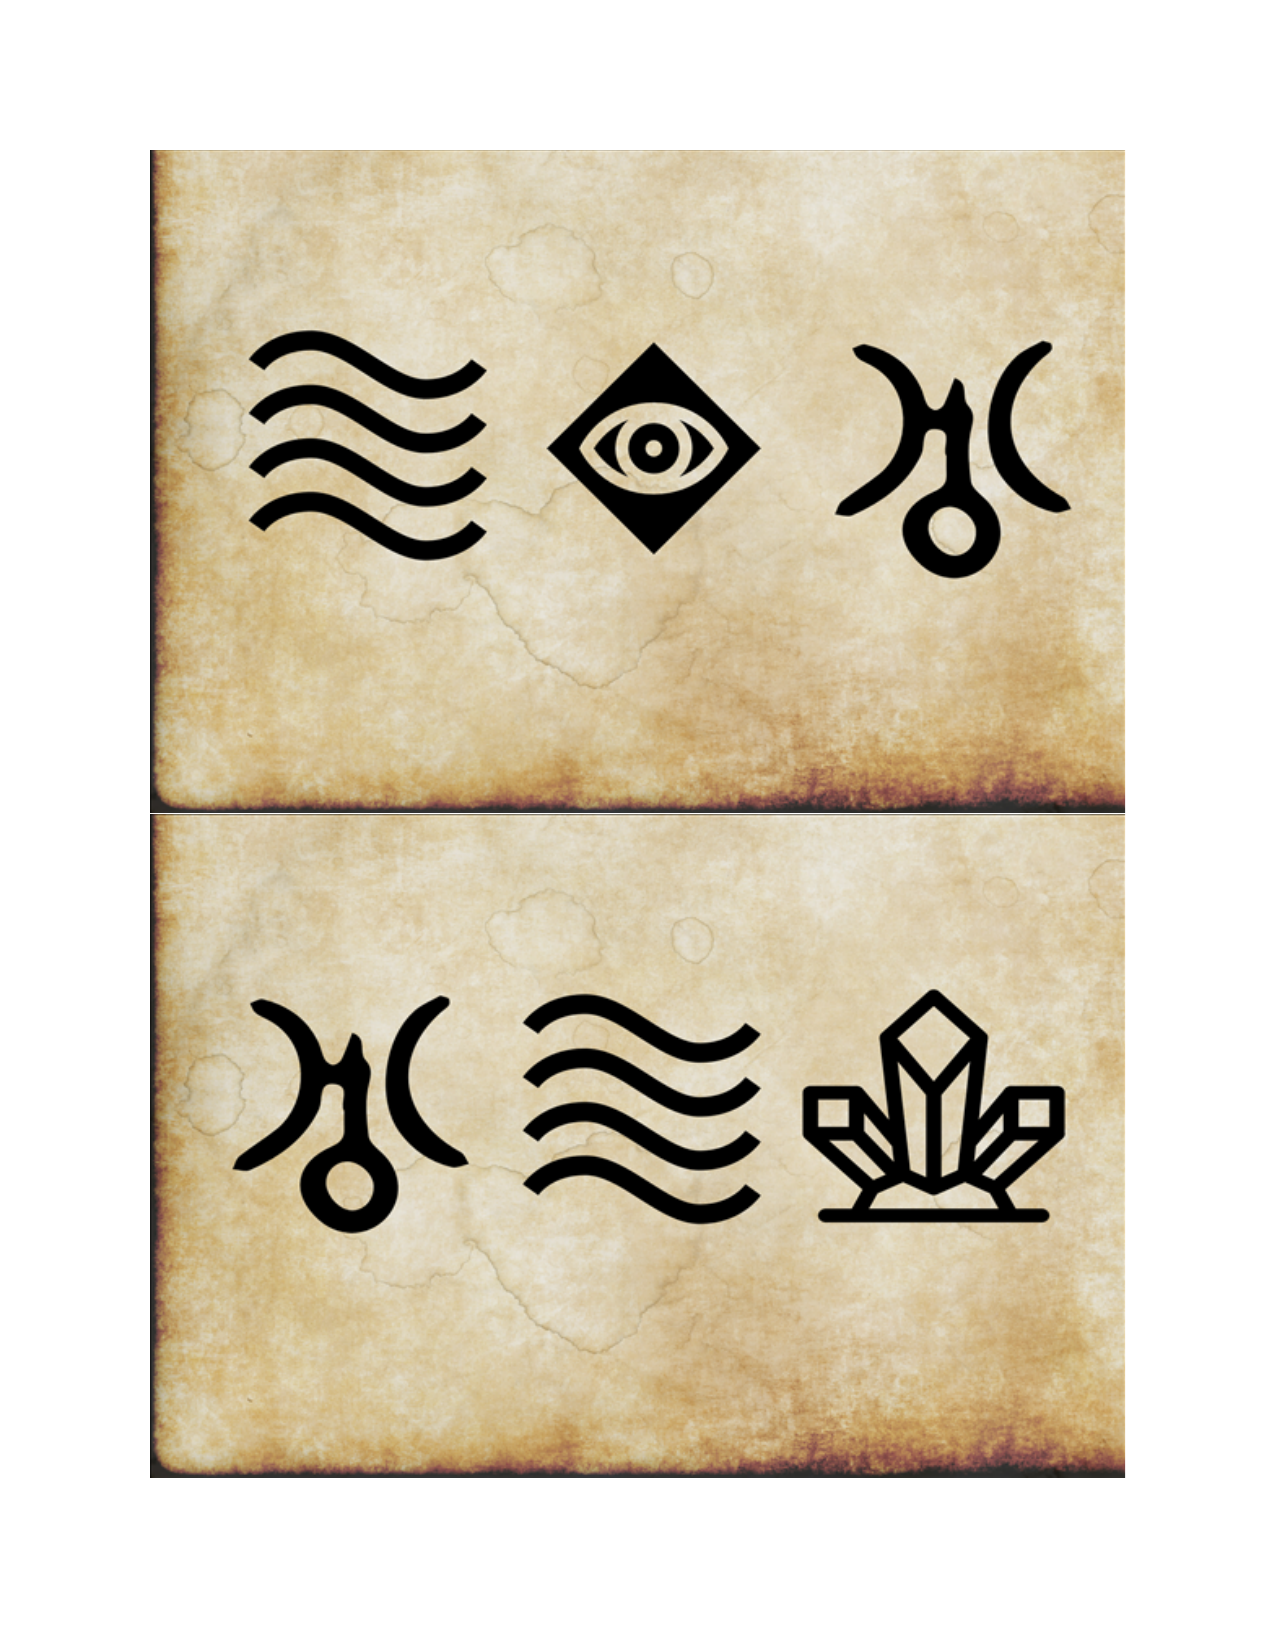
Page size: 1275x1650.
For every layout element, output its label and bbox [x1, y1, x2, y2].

picture [150, 814, 1125, 1478]
picture [150, 150, 1125, 813]
